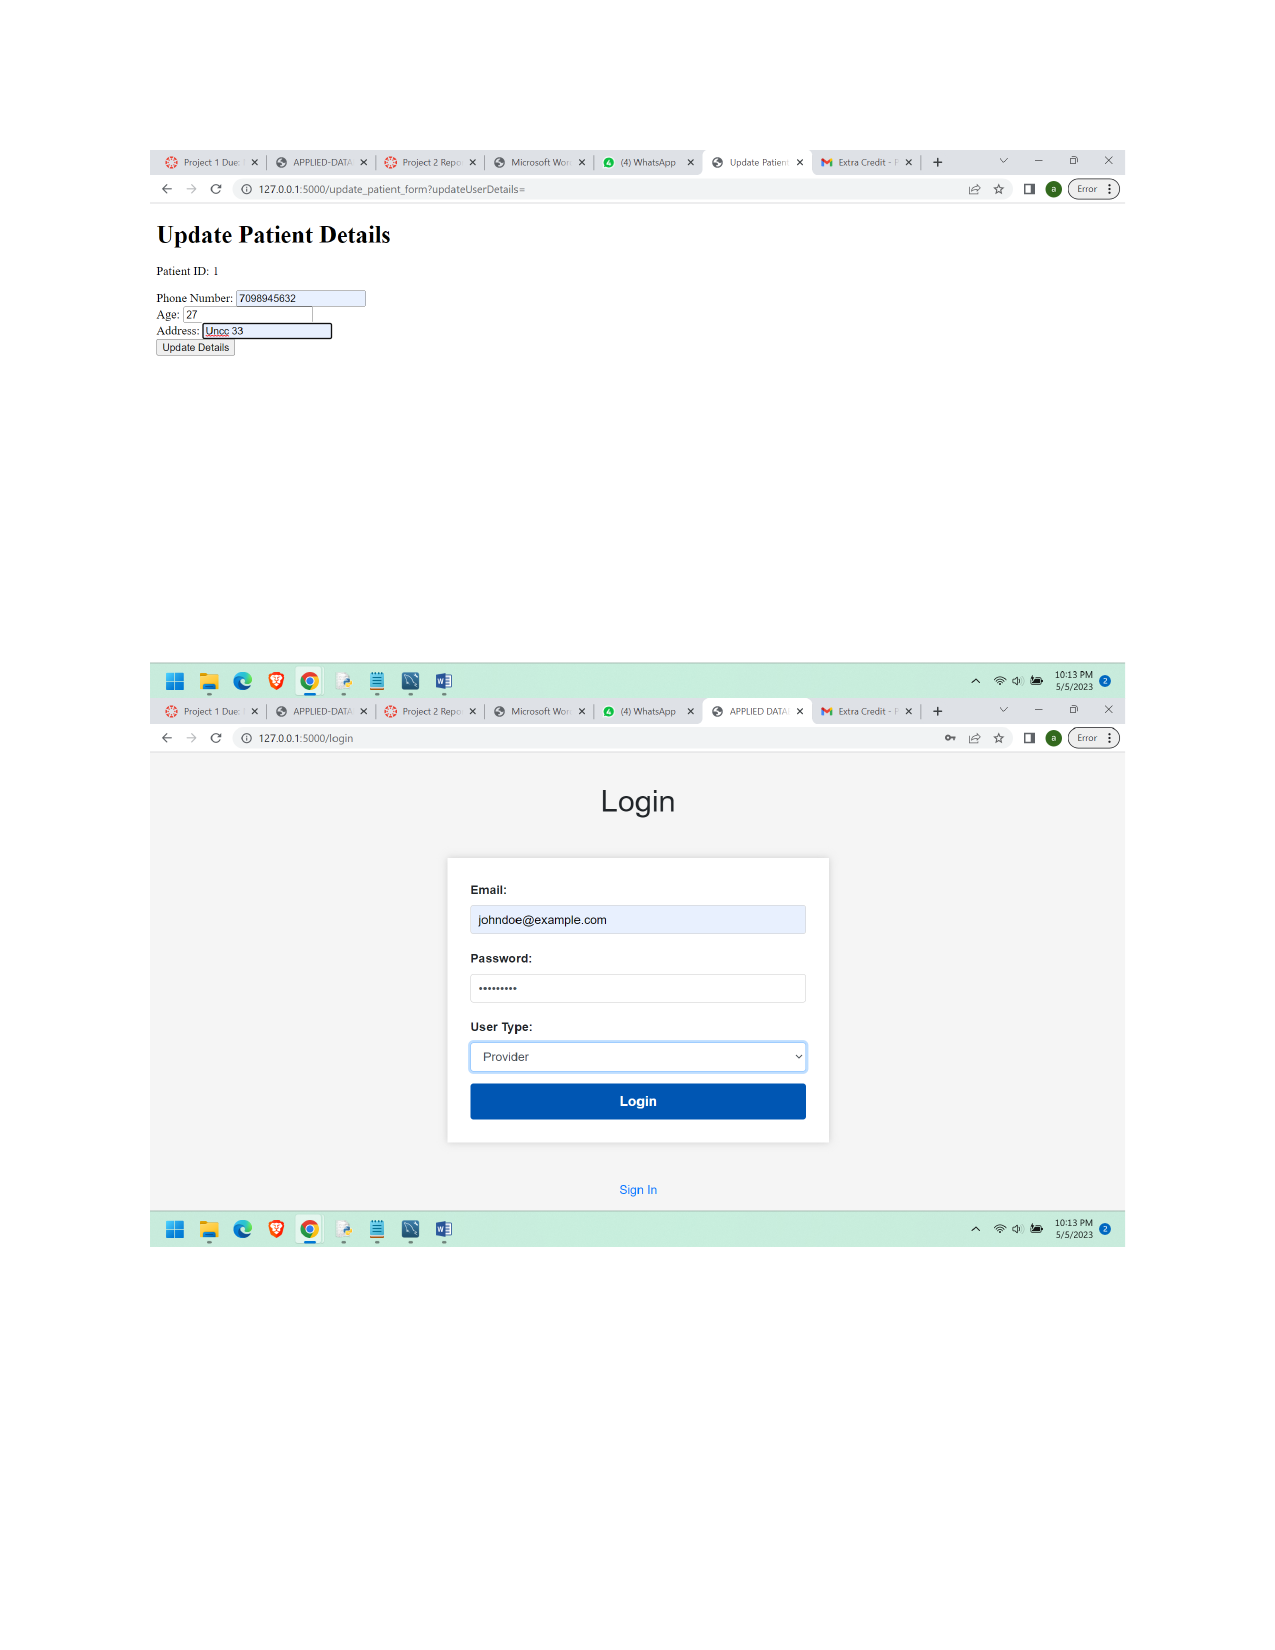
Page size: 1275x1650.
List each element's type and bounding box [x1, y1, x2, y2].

picture [150, 150, 1125, 1247]
